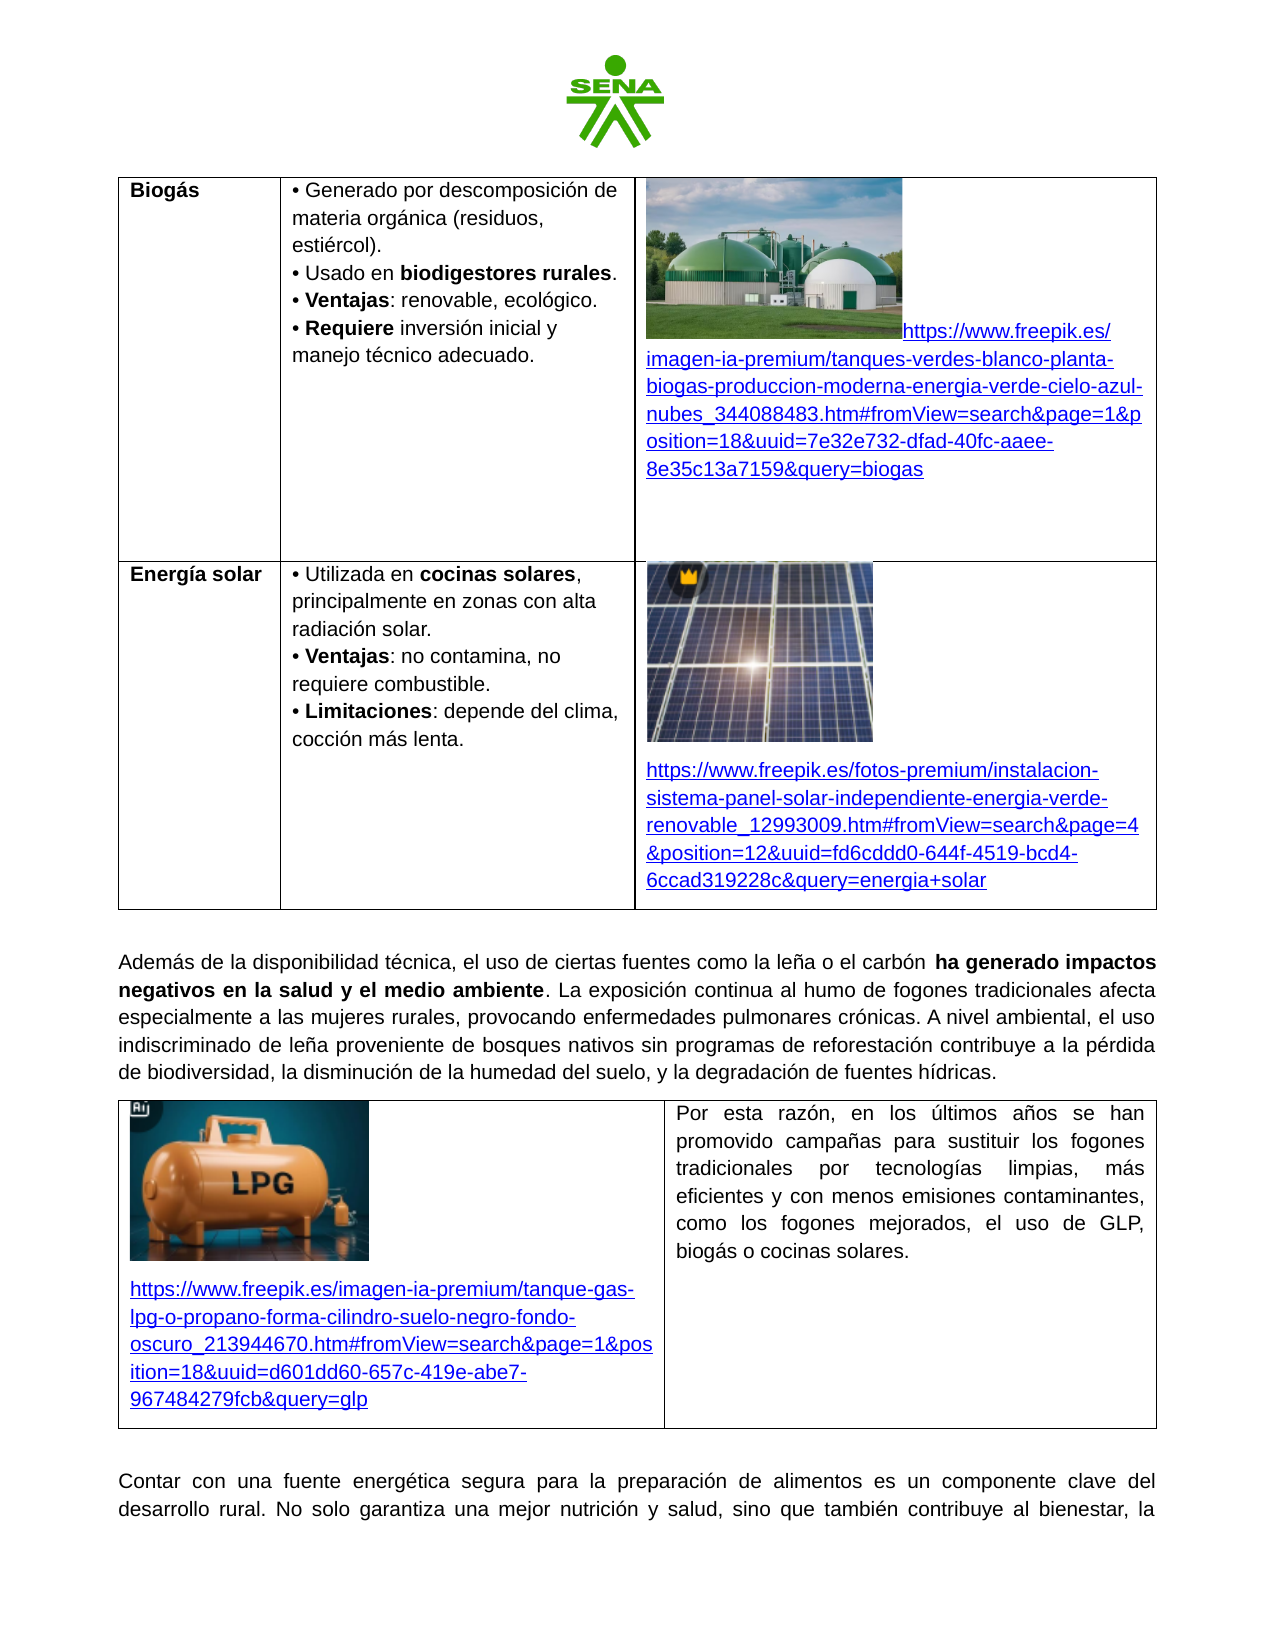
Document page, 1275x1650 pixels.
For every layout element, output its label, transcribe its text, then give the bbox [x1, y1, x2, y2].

picture [646, 561, 873, 742]
table_cell • Generado por descomposición de materia orgánica (residuos, estiércol). • Usado en biodigestores rurales. • Ventajas: renovable, ecológico. • Requiere inversión inicial y manejo técnico adecuado. [281, 178, 634, 561]
picture [566, 55, 664, 148]
picture [129, 1101, 369, 1261]
picture [646, 178, 903, 339]
table_cell https://www.freepik.es/fotos-premium/instalacion-sistema-panel-solar-independiente-energia-verde-renovable_12993009.htm#fromView=search&page=4&position=12&uuid=fd6cddd0-644f-4519-bcd4-6ccad319228c&query=energia+solar [636, 562, 1156, 909]
text Además de la disponibilidad técnica, el uso de ciertas fuentes como la leña o el carbón ha generado impactos negativos en la salud y el medio ambiente. La exposición continua al humo de fogones tradicionales afecta especialmente a las mujeres rurales, provocando enfermedades pulmonares crónicas. A nivel ambiental, el uso indiscriminado de leña proveniente de bosques nativos sin programas de reforestación contribuye a la pérdida de biodiversidad, la disminución de la humedad del suelo, y la degradación de fuentes hídricas. [118, 950, 1157, 1084]
table_cell • Utilizada en cocinas solares, principalmente en zonas con alta radiación solar. • Ventajas: no contamina, no requiere combustible. • Limitaciones: depende del clima, cocción más lenta. [281, 562, 634, 909]
table_cell Biogás [119, 178, 280, 561]
table_header https://www.freepik.es/imagen-ia-premium/tanque-gas-lpg-o-propano-forma-cilindro-suelo-negro-fondo-oscuro_213944670.htm#fromView=search&page=1&position=18&uuid=d601dd60-657c-419e-abe7-967484279fcb&query=glp [119, 1101, 664, 1428]
table_header Por esta razón, en los últimos años se han promovido campañas para sustituir los fogones tradicionales por tecnologías limpias, más eficientes y con menos emisiones contaminantes, como los fogones mejorados, el uso de GLP, biogás o cocinas solares. [665, 1101, 1156, 1428]
table_cell Energía solar [119, 562, 280, 909]
table_cell https://www.freepik.es/imagen-ia-premium/tanques-verdes-blanco-planta-biogas-produccion-moderna-energia-verde-cielo-azul-nubes_344088483.htm#fromView=search&page=1&position=18&uuid=7e32e732-dfad-40fc-aaee-8e35c13a7159&query=biogas [636, 178, 1156, 561]
